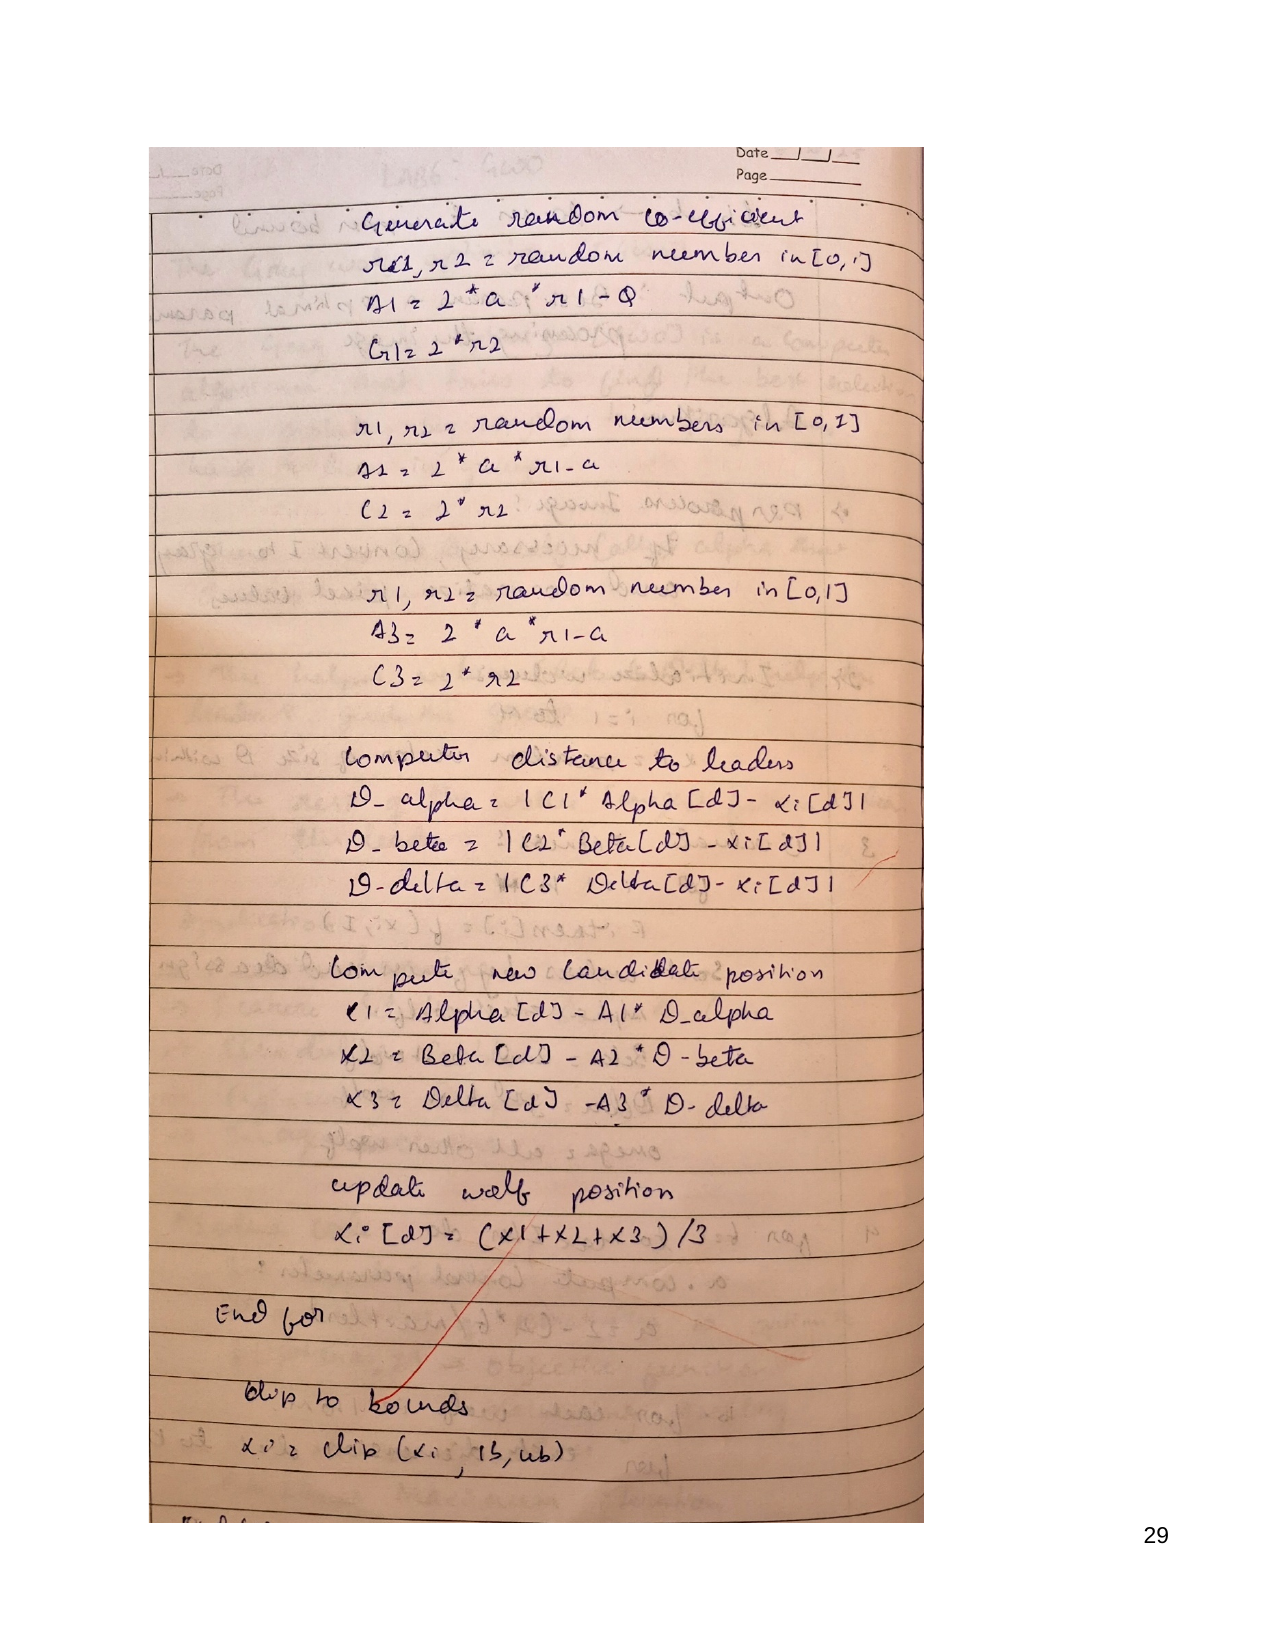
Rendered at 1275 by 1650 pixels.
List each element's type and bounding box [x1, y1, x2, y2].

picture [148, 147, 924, 1523]
